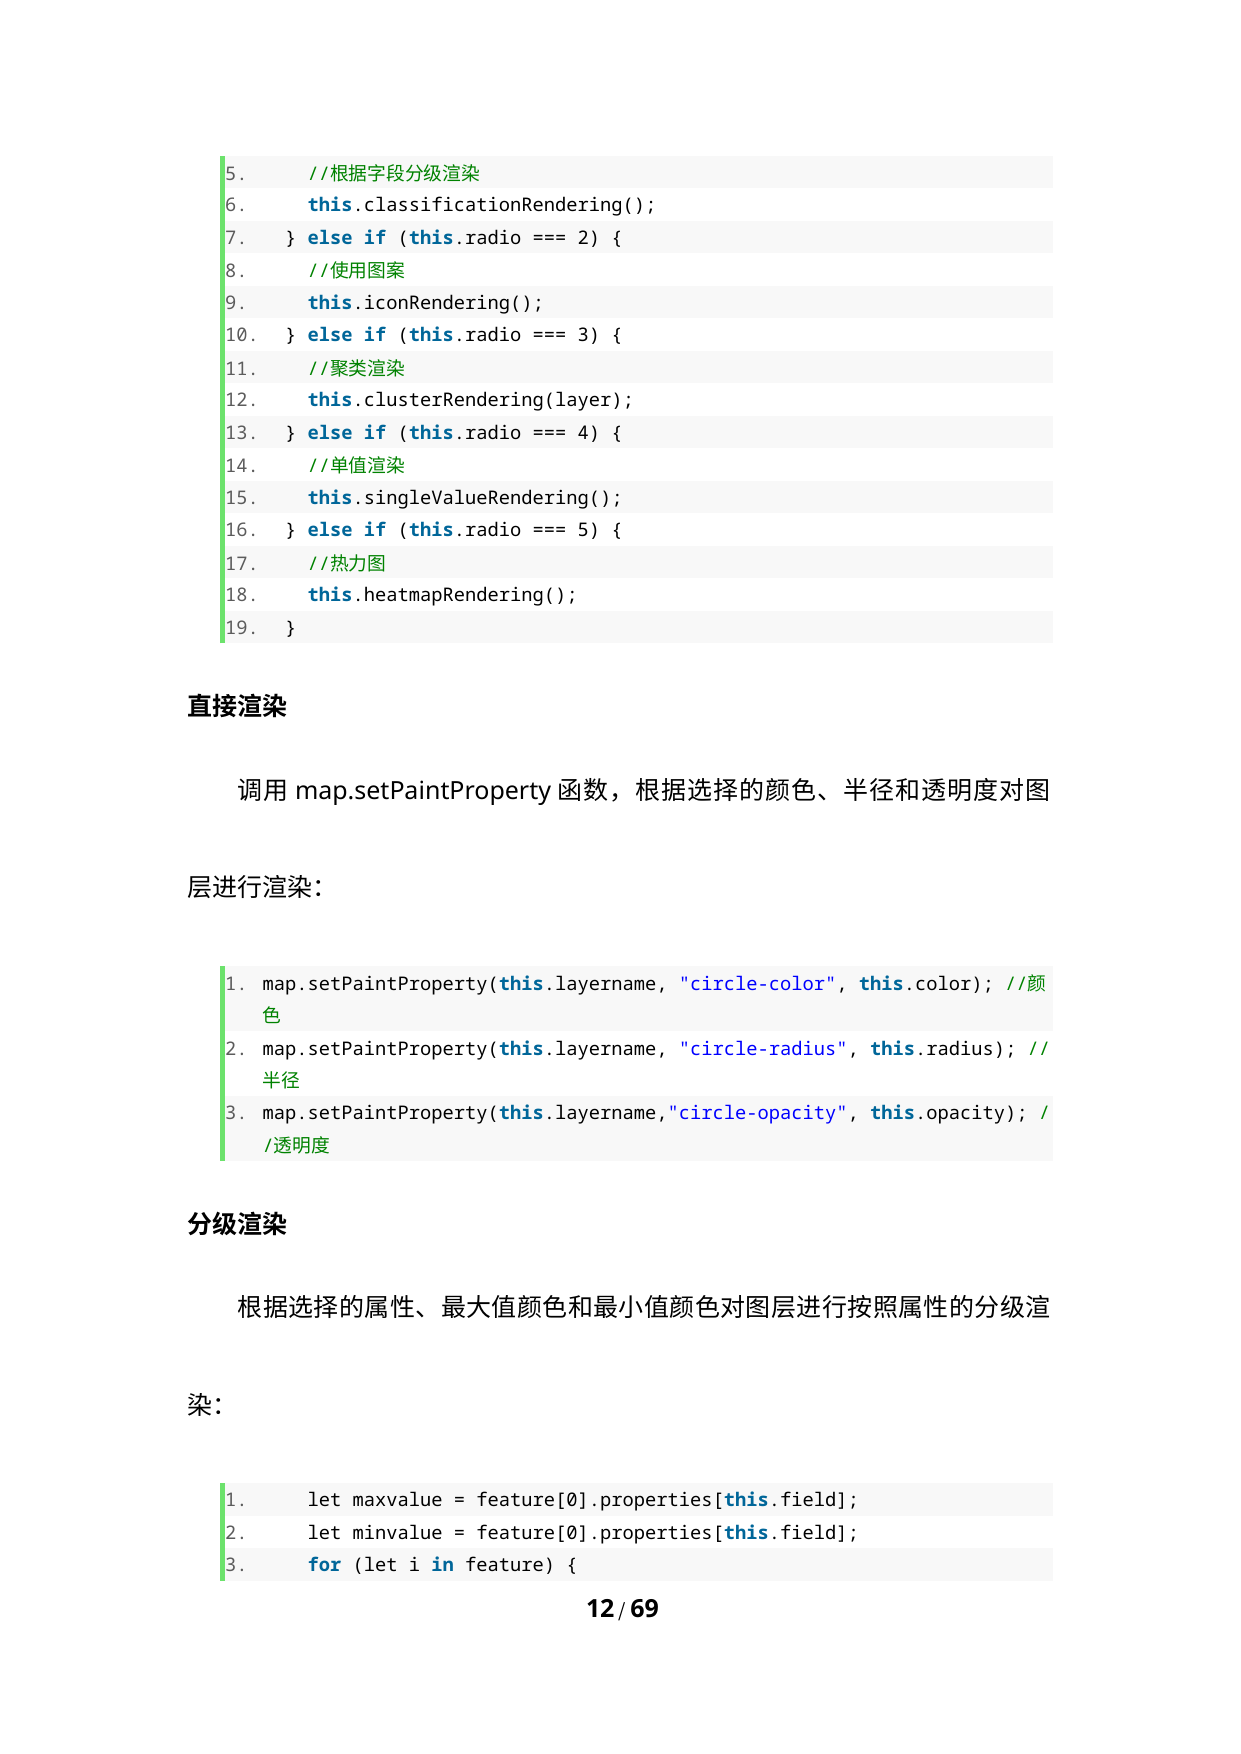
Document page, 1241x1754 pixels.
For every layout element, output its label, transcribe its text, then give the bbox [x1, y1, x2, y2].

list map.setPaintProperty(this.layername, "circle-color", this.color); //颜色 [225, 966, 1053, 1031]
list } else if (this.radio === 4) { [225, 416, 1053, 448]
list } else if (this.radio === 5) { [225, 513, 1053, 546]
list //聚类渲染 [225, 351, 1053, 383]
list } else if (this.radio === 2) { [225, 221, 1053, 253]
list map.setPaintProperty(this.layername,"circle-opacity", this.opacity); //透明度 [225, 1096, 1053, 1161]
list //根据字段分级渲染 [225, 156, 1053, 188]
list this.singleValueRendering(); [225, 481, 1053, 513]
list //单值渲染 [225, 448, 1053, 481]
subtitle 分级渲染 [187, 1190, 1053, 1255]
list this.iconRendering(); [225, 286, 1053, 318]
list this.heatmapRendering(); [225, 578, 1053, 611]
list map.setPaintProperty(this.layername, "circle-radius", this.radius); //半径 [225, 1031, 1053, 1096]
list this.classificationRendering(); [225, 188, 1053, 221]
list let minvalue = feature[0].properties[this.field]; [225, 1516, 1053, 1548]
list //使用图案 [225, 253, 1053, 286]
list //热力图 [225, 546, 1053, 578]
text 根据选择的属性、最大值颜色和最小值颜色对图层进行按照属性的分级渲染： [187, 1273, 1053, 1436]
list } else if (this.radio === 3) { [225, 318, 1053, 351]
list this.clusterRendering(layer); [225, 383, 1053, 416]
text 调用map.setPaintProperty函数，根据选择的颜色、半径和透明度对图层进行渲染： [187, 756, 1053, 918]
subtitle 直接渲染 [187, 672, 1053, 737]
list let maxvalue = feature[0].properties[this.field]; [225, 1483, 1053, 1516]
list for (let i in feature) { [225, 1548, 1053, 1581]
list } [225, 611, 1053, 643]
